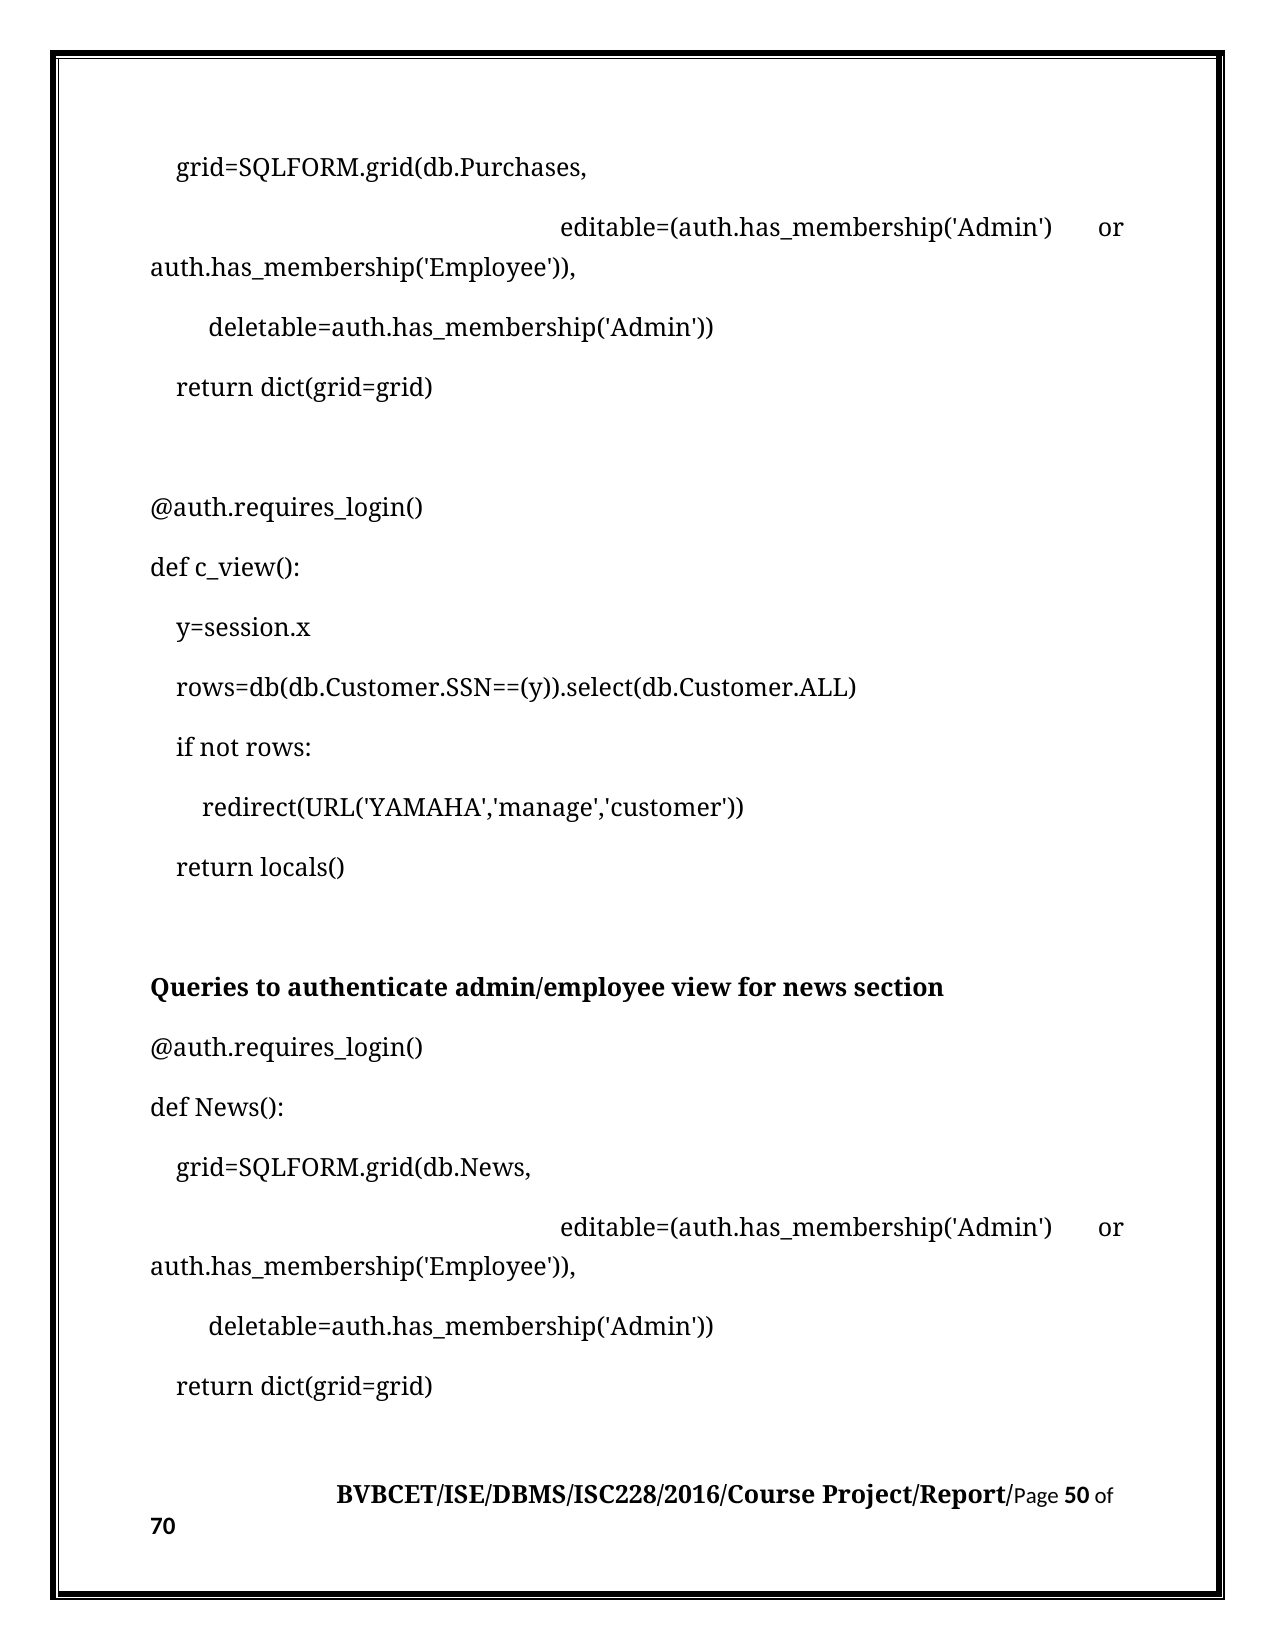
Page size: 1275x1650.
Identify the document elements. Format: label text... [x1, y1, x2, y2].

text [150, 1209, 1125, 1282]
text grid=SQLFORM.grid(db.News, [150, 1149, 1125, 1183]
text rows=db(db.Customer.SSN==(y)).select(db.Customer.ALL) [150, 669, 1125, 703]
text @auth.requires_login() [150, 1029, 1125, 1063]
text @auth.requires_login() [150, 489, 1125, 523]
text if not rows: [150, 729, 1125, 763]
text return dict(grid=grid) [150, 369, 1125, 403]
text y=session.x [150, 609, 1125, 643]
text def c_view(): [150, 549, 1125, 583]
text editable=(auth.has_membership('Admin') or auth.has_membership('Employee')), [150, 210, 1125, 283]
text deletable=auth.has_membership('Admin')) [150, 309, 1125, 343]
text return locals() [150, 849, 1125, 883]
text deletable=auth.has_membership('Admin')) [150, 1308, 1125, 1342]
text return dict(grid=grid) [150, 1368, 1125, 1402]
text def News(): [150, 1089, 1125, 1123]
text Queries to authenticate admin/employee view for news section [150, 969, 1125, 1003]
text grid=SQLFORM.grid(db.Purchases, [150, 150, 1125, 184]
text redirect(URL('YAMAHA','manage','customer')) [150, 789, 1125, 823]
